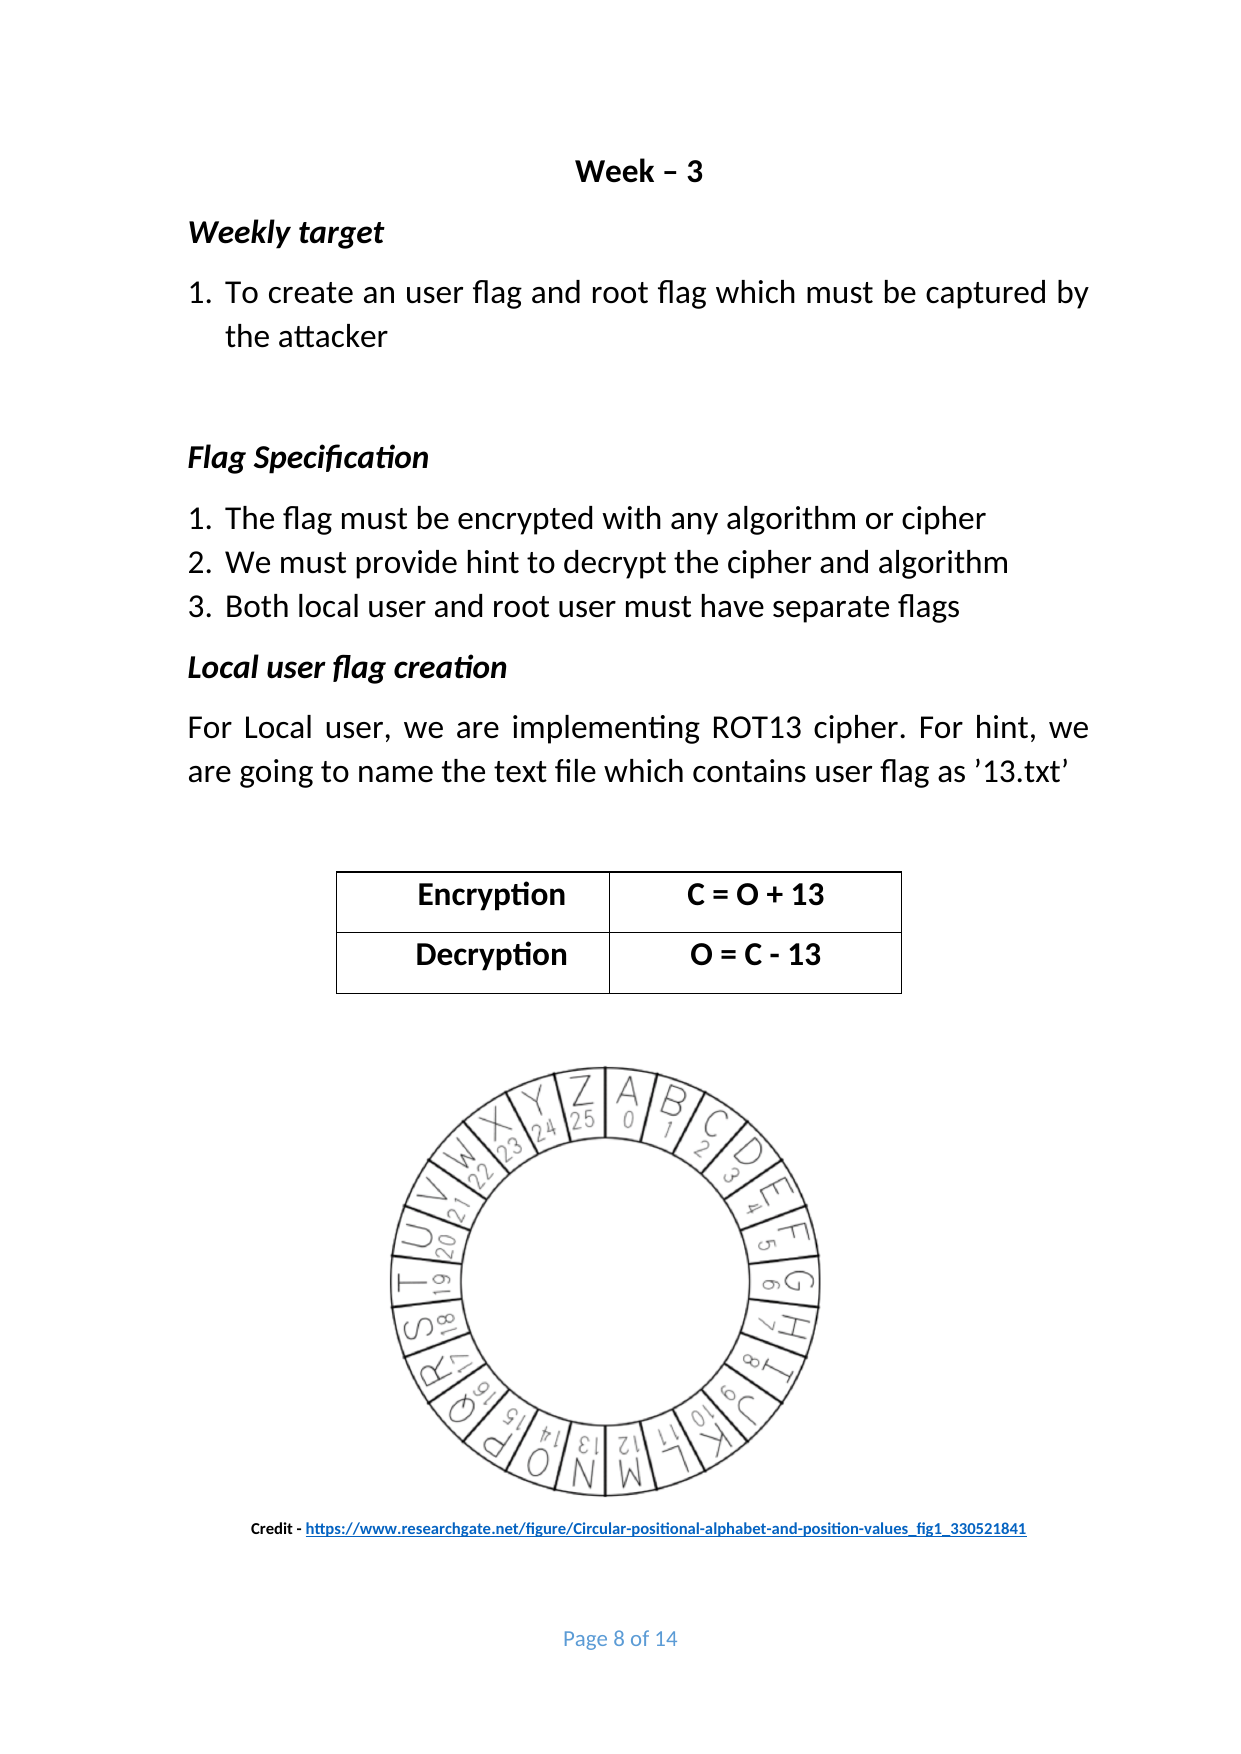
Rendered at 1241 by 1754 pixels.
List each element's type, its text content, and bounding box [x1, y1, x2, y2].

table_cell Decryption [337, 933, 609, 993]
picture [383, 1054, 822, 1499]
text Weekly target [187, 211, 1090, 251]
list To create an user flag and root flag which must be captured by the attacker [187, 271, 1090, 356]
list The flag must be encrypted with any algorithm or cipher [187, 497, 1090, 538]
list Both local user and root user must have separate flags [187, 585, 1090, 626]
list We must provide hint to decrypt the cipher and algorithm [187, 541, 1090, 582]
text For Local user, we are implementing ROT13 cipher. For hint, we are going to name the text file which contains user flag as ’13.txt’ [187, 706, 1090, 791]
text Flag Specification [187, 436, 1090, 477]
text Local user flag creation [187, 646, 1090, 686]
table_header Encryption [337, 873, 609, 932]
text Credit - https://www.researchgate.net/figure/Circular-positional-alphabet-and-position-values_fig1_330521841 [187, 1519, 1090, 1539]
text Week – 3 [187, 150, 1090, 191]
table_header C = O + 13 [610, 873, 901, 932]
table_cell O = C - 13 [610, 933, 901, 993]
